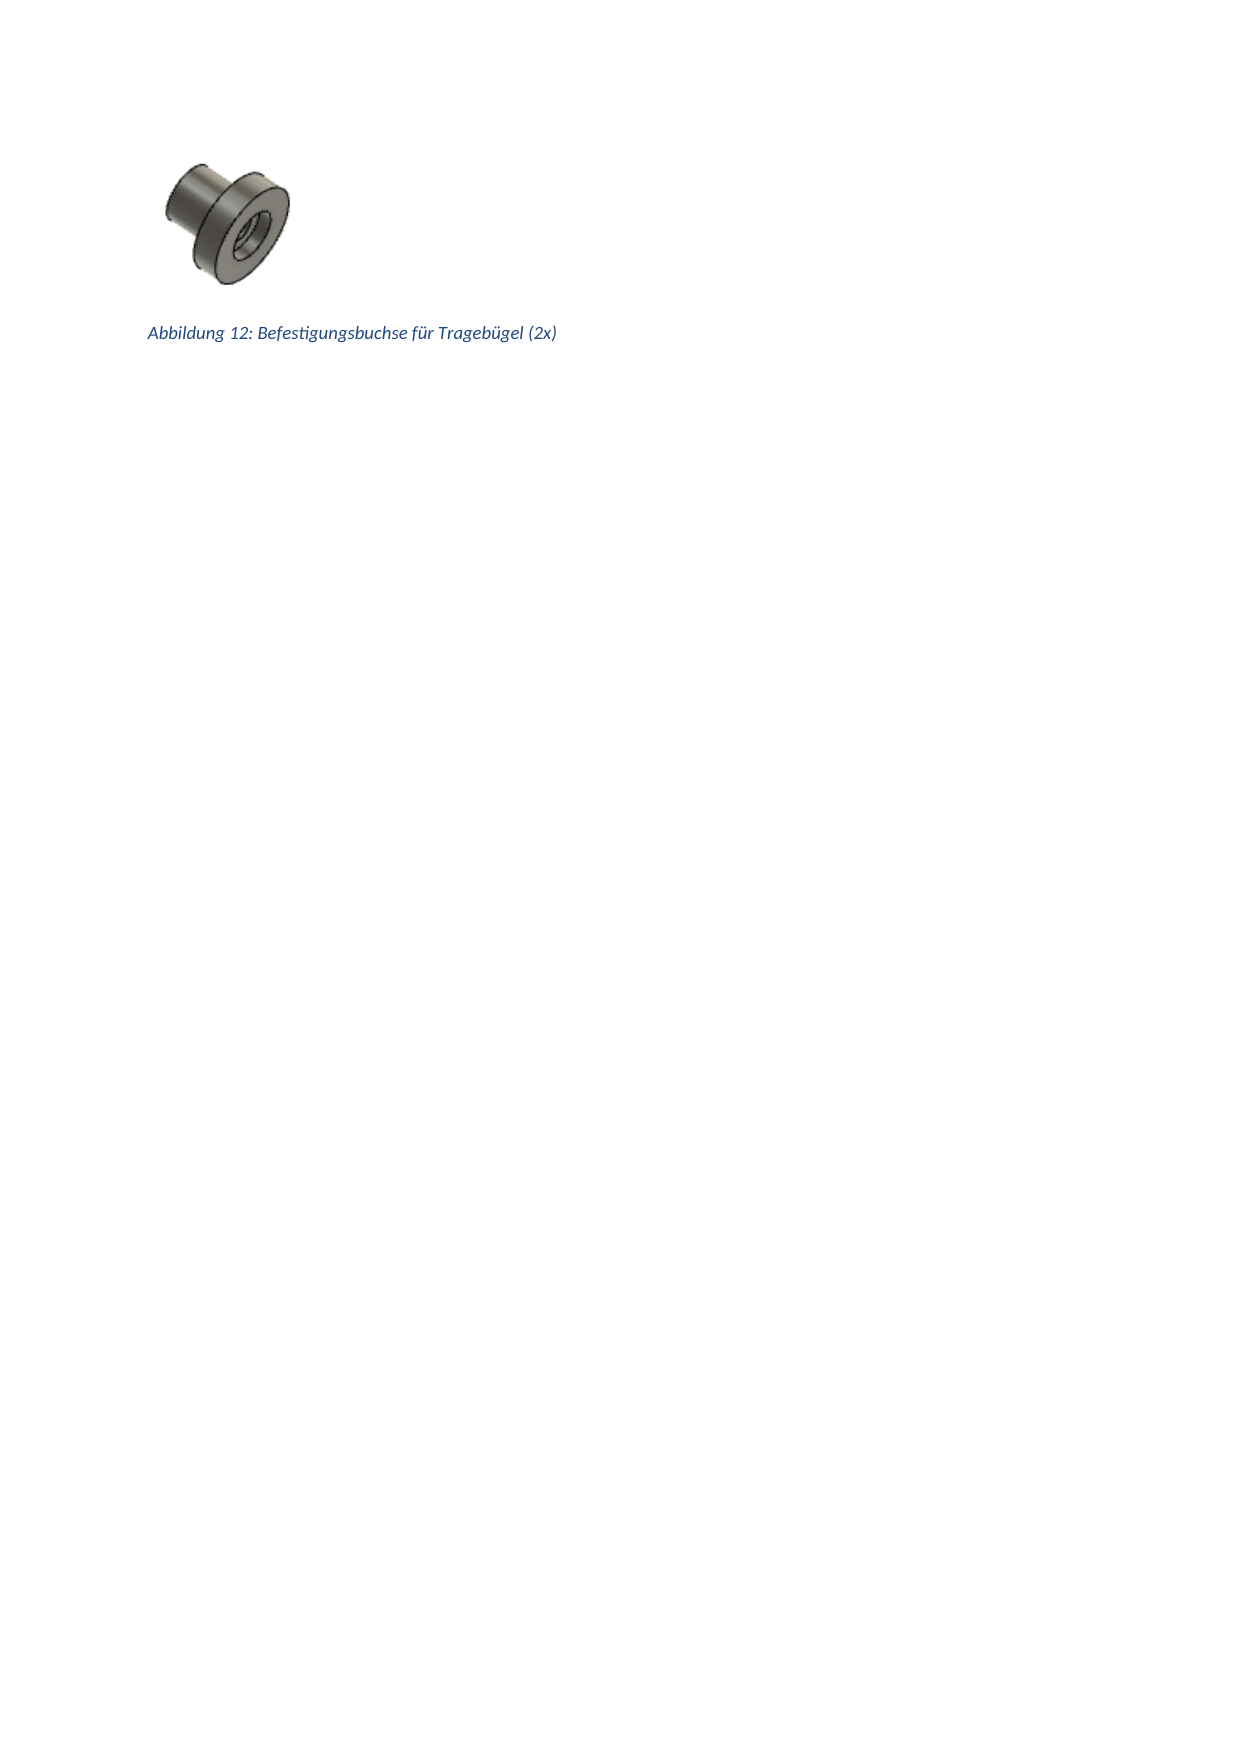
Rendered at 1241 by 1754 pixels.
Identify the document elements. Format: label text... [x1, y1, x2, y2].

picture [147, 147, 312, 296]
